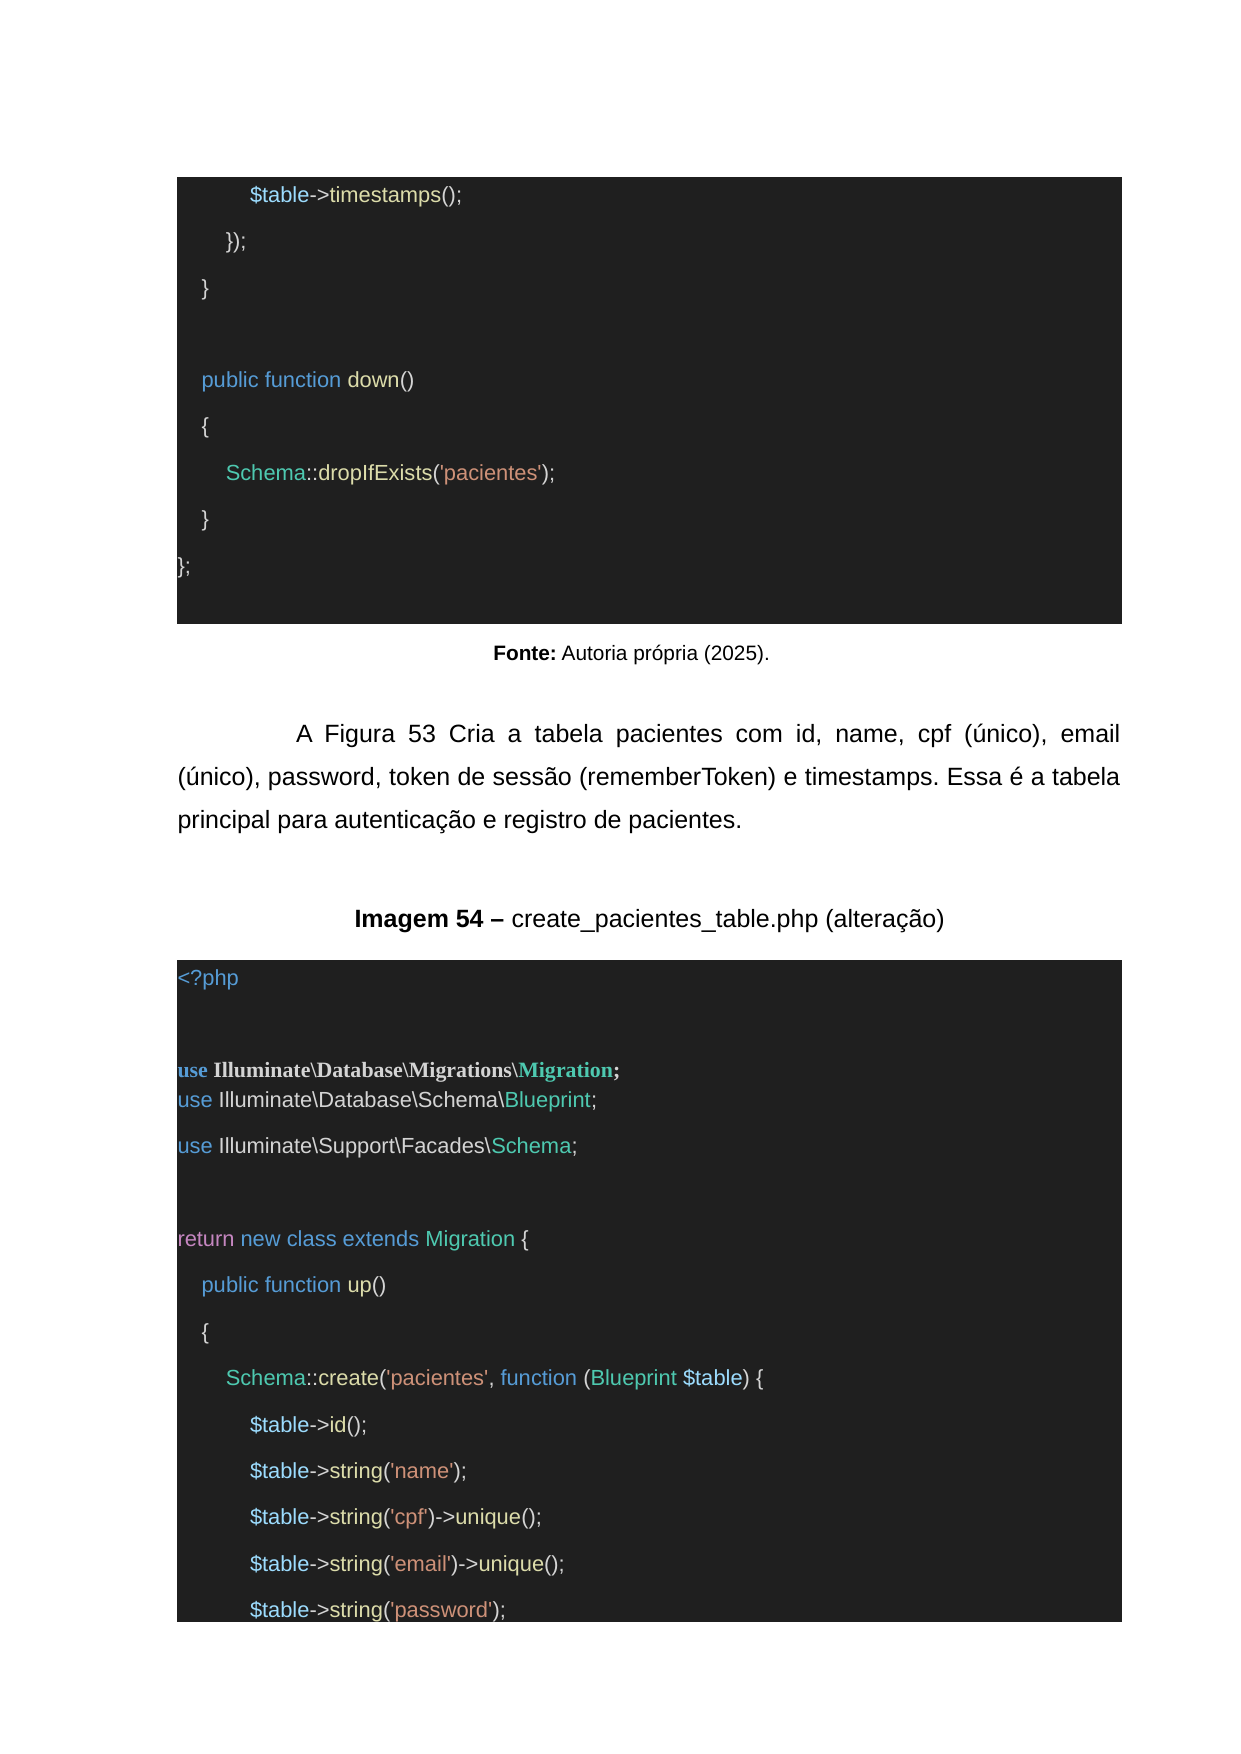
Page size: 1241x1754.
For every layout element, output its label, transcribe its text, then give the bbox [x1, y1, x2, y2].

text $table->string('password'); [177, 1592, 1122, 1622]
text $table->string('email')->unique(); [177, 1546, 1122, 1576]
text use Illuminate\Database\Schema\Blueprint; [177, 1082, 1122, 1112]
text $table->string('name'); [177, 1453, 1122, 1483]
text $table->string('cpf')->unique(); [177, 1500, 1122, 1529]
text $table->timestamps(); [177, 177, 1122, 207]
text { [177, 409, 1122, 439]
text public function up() [177, 1268, 1122, 1298]
text } [177, 270, 1122, 299]
text Schema::create('pacientes', function (Blueprint $table) { [177, 1361, 1122, 1390]
text return new class extends Migration { [177, 1222, 1122, 1251]
text Fonte: Autoria própria (2025). [238, 641, 1024, 665]
text { [177, 1314, 1122, 1344]
text } [177, 502, 1122, 531]
text Schema::dropIfExists('pacientes'); [177, 455, 1122, 485]
text public function down() [177, 363, 1122, 392]
text }); [177, 223, 1122, 253]
text Imagem 54 – create_pacientes_table.php (alteração) [177, 904, 1122, 933]
text A Figura 53 Cria a tabela pacientes com id, name, cpf (único), email (único), password, token de sessão (rememberToken) e timestamps. Essa é a tabela principal para autenticação e registro de pacientes. [177, 719, 1122, 834]
text <?php [177, 960, 1122, 990]
subtitle use Illuminate\Database\Migrations\Migration; [177, 1053, 1122, 1082]
text $table->id(); [177, 1407, 1122, 1437]
text use Illuminate\Support\Facades\Schema; [177, 1129, 1122, 1158]
text }; [177, 548, 1122, 578]
